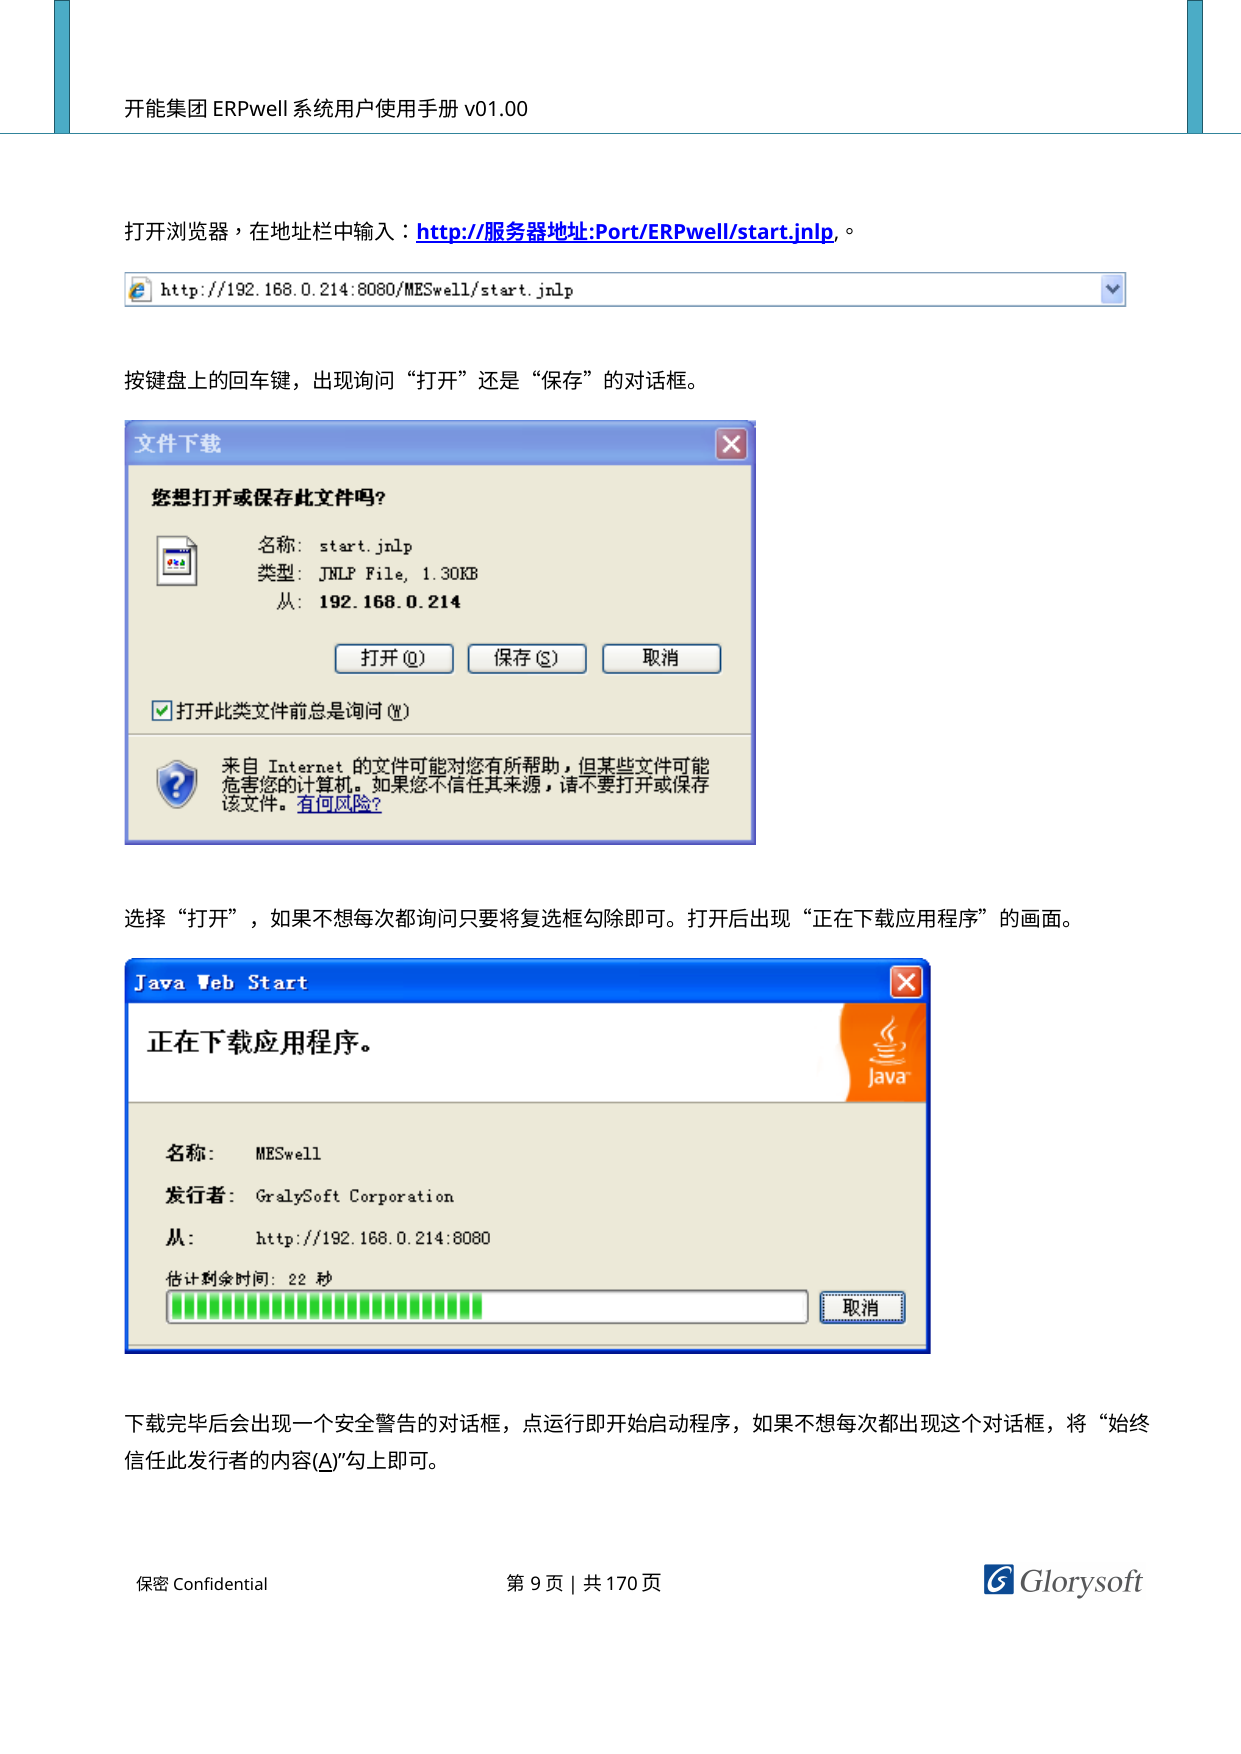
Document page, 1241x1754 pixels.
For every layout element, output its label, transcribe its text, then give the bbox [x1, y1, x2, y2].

text 下载完毕后会出现一个安全警告的对话框，点运行即开始启动程序，如果不想每次都出现这个对话框，将“始终信任此发行者的内容(A)”勾上即可。 [124, 1406, 1150, 1476]
picture [124, 420, 756, 845]
text 打开浏览器，在地址栏中输入：http://服务器地址:Port/ERPwell/start.jnlp,。 [124, 215, 1150, 248]
picture [981, 1562, 1146, 1600]
text 选择“打开”，如果不想每次都询问只要将复选框勾除即可。打开后出现“正在下载应用程序”的画面。 [124, 901, 1150, 933]
picture [124, 272, 1128, 307]
picture [124, 958, 931, 1354]
text 按键盘上的回车键，出现询问“打开”还是“保存”的对话框。 [124, 363, 1150, 395]
